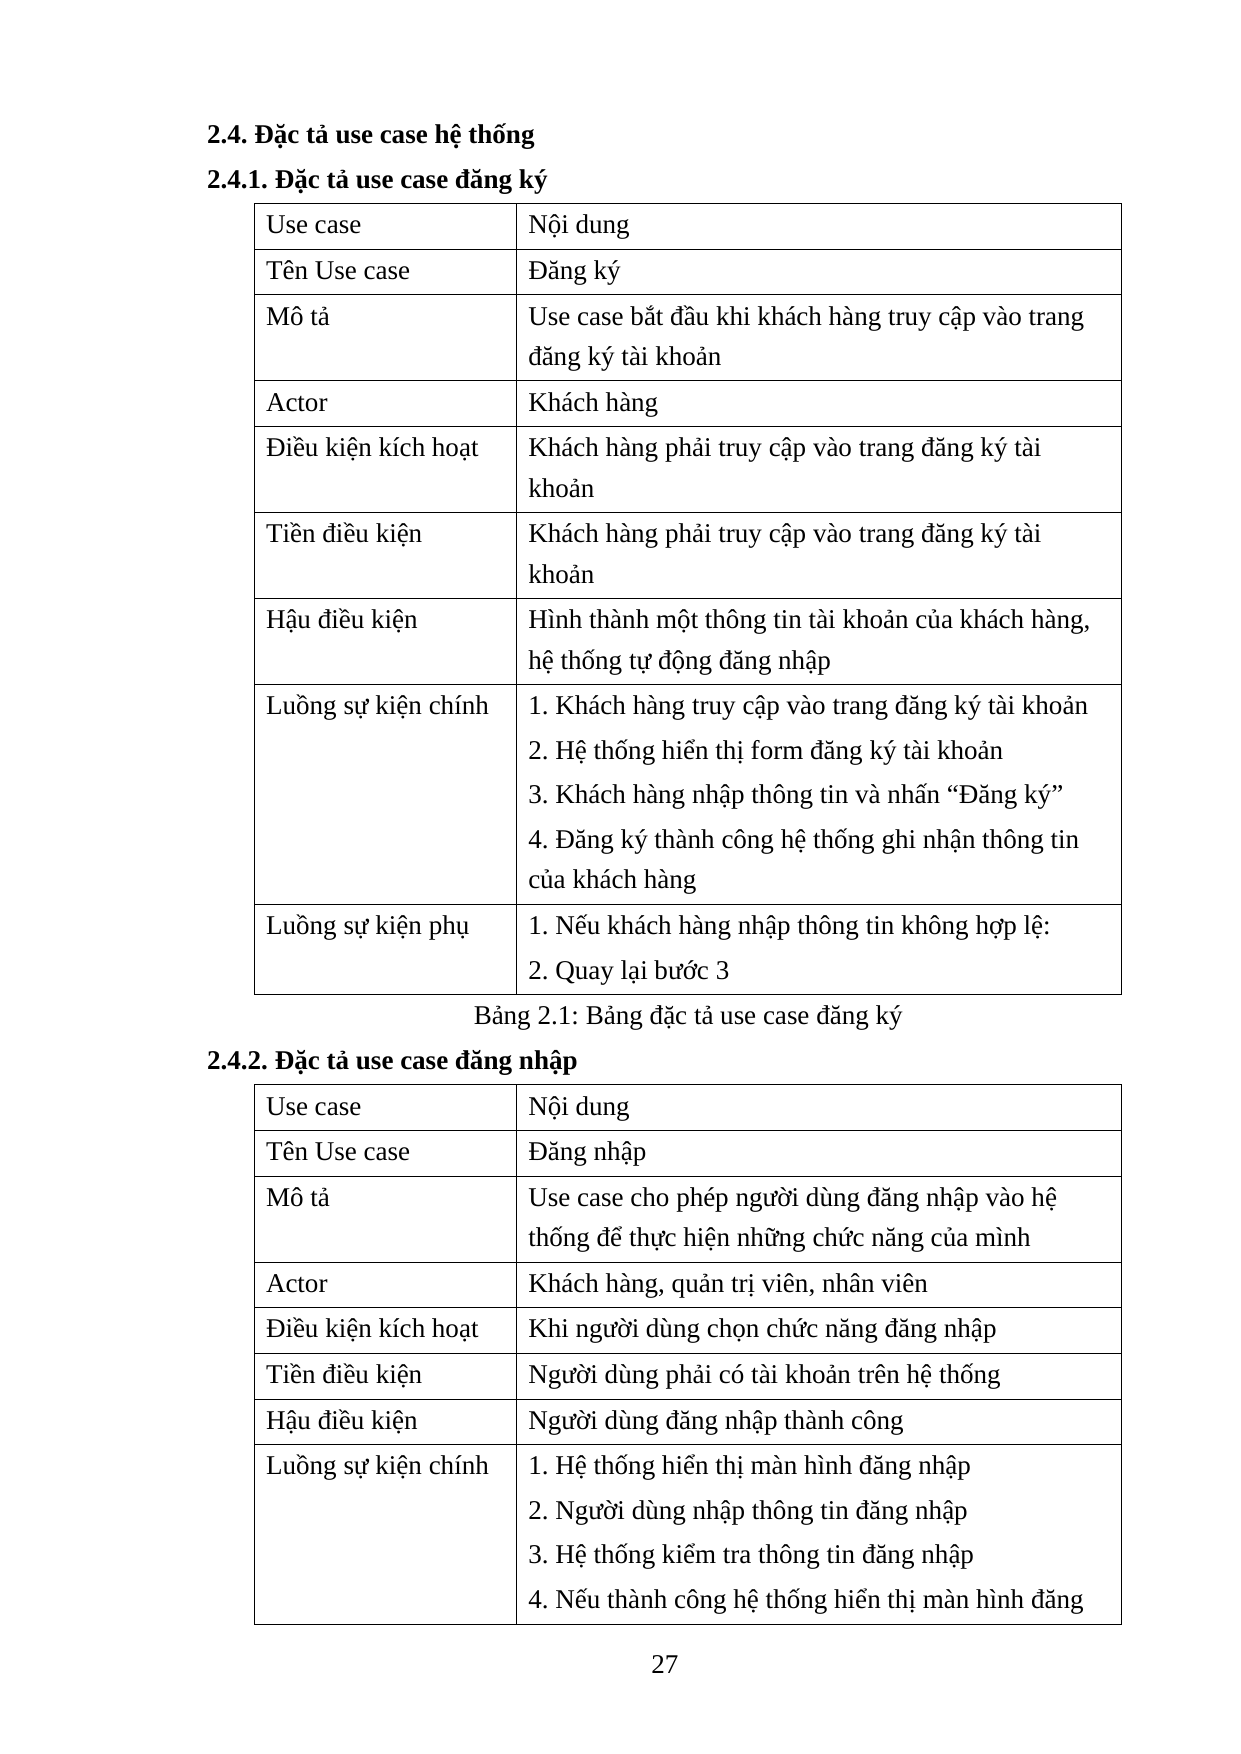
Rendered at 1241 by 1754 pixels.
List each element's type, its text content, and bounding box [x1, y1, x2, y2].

table_cell Use case cho phép người dùng đăng nhập vào hệ thống để thực hiện những chức năng của mình [517, 1177, 1121, 1262]
subtitle Đặc tả use case đăng nhập [207, 1044, 1122, 1075]
subtitle Đặc tả use case đăng ký [207, 163, 1122, 194]
table_cell 1. Khách hàng truy cập vào trang đăng ký tài khoản 2. Hệ thống hiển thị form đăng ký tài khoản 3. Khách hàng nhập thông tin và nhấn “Đăng ký” 4. Đăng ký thành công hệ thống ghi nhận thông tin của khách hàng [517, 685, 1121, 904]
subtitle Đặc tả use case hệ thống [207, 118, 1122, 149]
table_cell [255, 1445, 516, 1623]
table_cell Tên Use case [255, 1131, 516, 1176]
table_cell Người dùng phải có tài khoản trên hệ thống [517, 1354, 1121, 1398]
table_cell Điều kiện kích hoạt [255, 427, 516, 512]
table_cell Hình thành một thông tin tài khoản của khách hàng, hệ thống tự động đăng nhập [517, 599, 1121, 684]
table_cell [517, 1445, 1121, 1623]
table_cell Hậu điều kiện [255, 1400, 516, 1444]
table_cell Luồng sự kiện phụ [255, 905, 516, 994]
table_cell Use case bắt đầu khi khách hàng truy cập vào trang đăng ký tài khoản [517, 295, 1121, 380]
table_cell Luồng sự kiện chính [255, 685, 516, 904]
table_cell Khách hàng, quản trị viên, nhân viên [517, 1263, 1121, 1307]
table_header Nội dung [517, 204, 1121, 249]
table_header Use case [255, 204, 516, 249]
table_header Use case [255, 1085, 516, 1130]
table_cell Đăng ký [517, 250, 1121, 294]
table_cell Khách hàng phải truy cập vào trang đăng ký tài khoản [517, 513, 1121, 598]
table_cell Tiền điều kiện [255, 1354, 516, 1398]
table_cell 1. Nếu khách hàng nhập thông tin không hợp lệ: 2. Quay lại bước 3 [517, 905, 1121, 994]
list Bảng đặc tả use case đăng ký [207, 999, 1122, 1031]
table_cell Actor [255, 381, 516, 426]
table_cell Người dùng đăng nhập thành công [517, 1400, 1121, 1444]
table_cell Khi người dùng chọn chức năng đăng nhập [517, 1308, 1121, 1353]
table_cell Hậu điều kiện [255, 599, 516, 684]
table_cell Tên Use case [255, 250, 516, 294]
table_cell Đăng nhập [517, 1131, 1121, 1176]
table_cell Tiền điều kiện [255, 513, 516, 598]
table_cell Khách hàng [517, 381, 1121, 426]
table_cell Mô tả [255, 295, 516, 380]
table_cell Điều kiện kích hoạt [255, 1308, 516, 1353]
table_cell Khách hàng phải truy cập vào trang đăng ký tài khoản [517, 427, 1121, 512]
table_header Nội dung [517, 1085, 1121, 1130]
table_cell Actor [255, 1263, 516, 1307]
table_cell Mô tả [255, 1177, 516, 1262]
